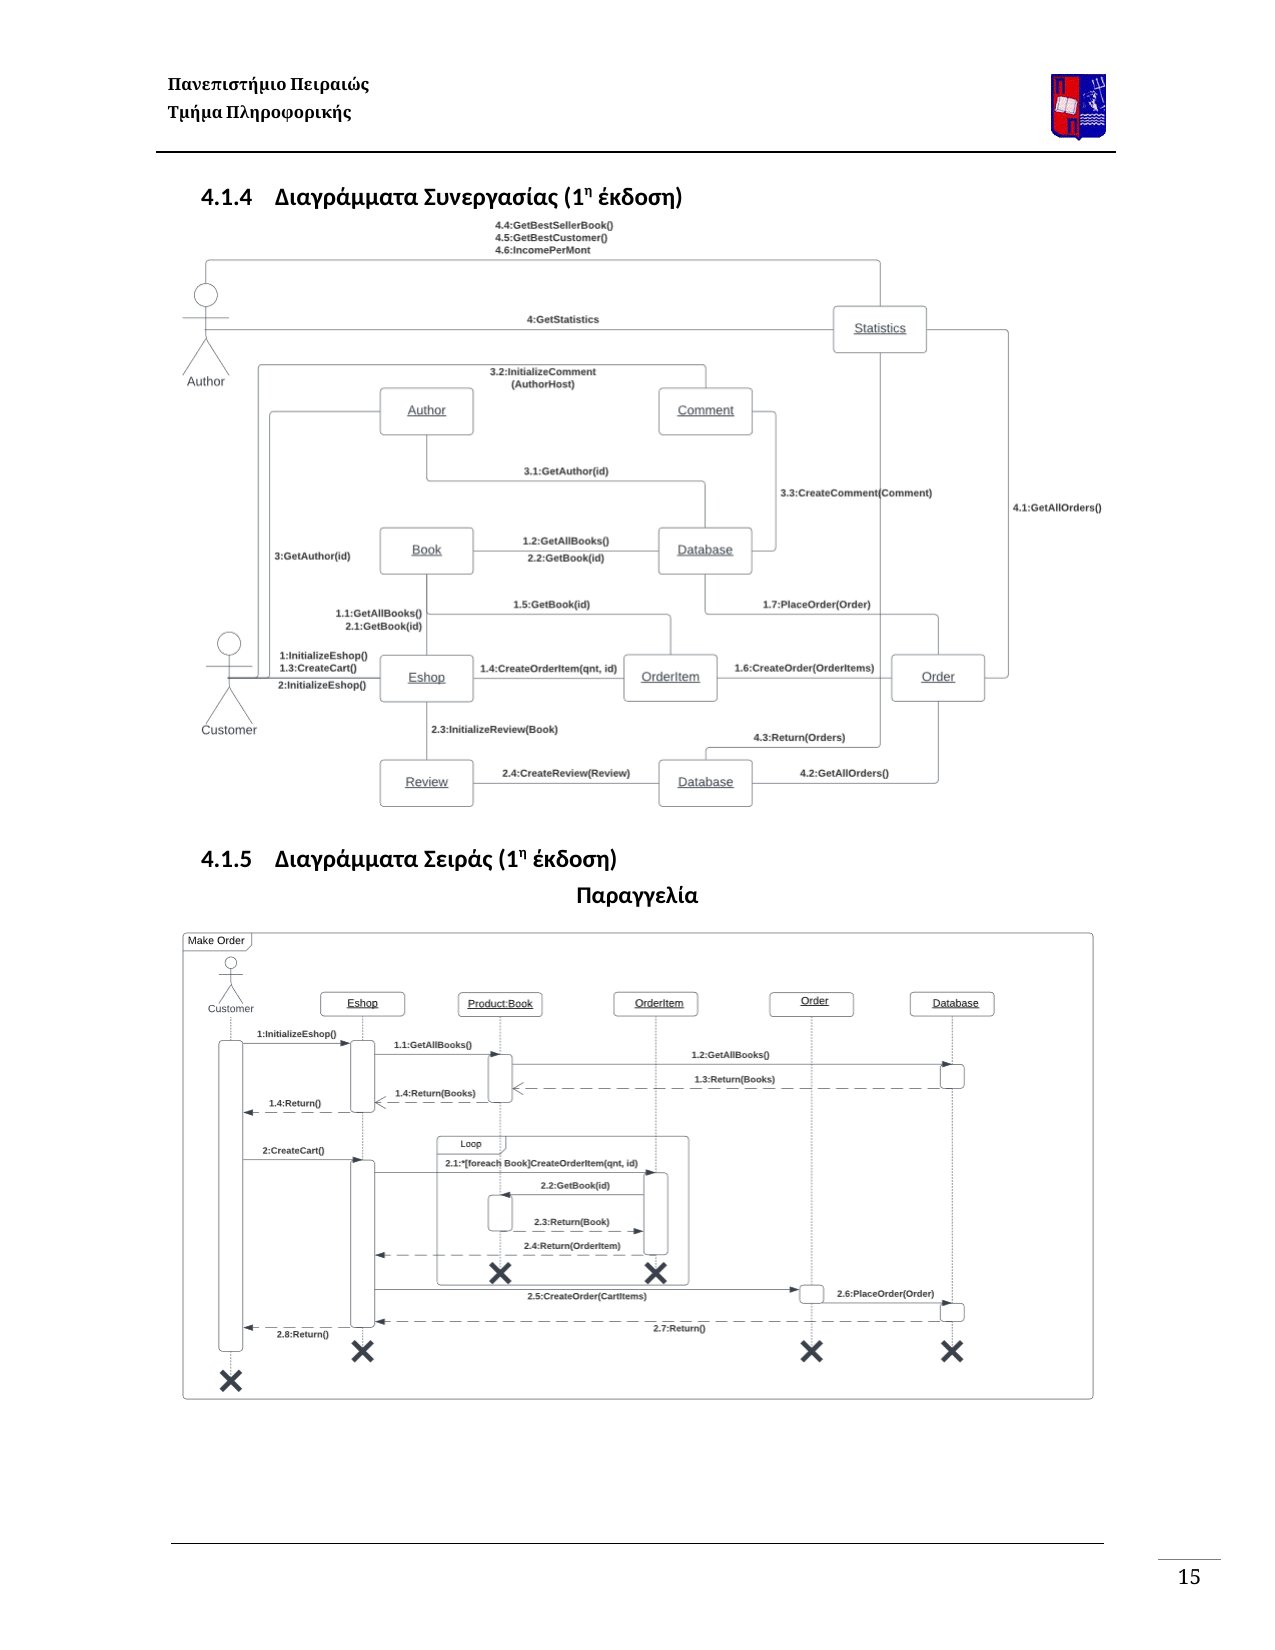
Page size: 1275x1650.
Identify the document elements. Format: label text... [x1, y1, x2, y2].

text Παραγγελία [171, 880, 1104, 909]
text Διαγράμματα Σειράς (1η έκδοση) [201, 843, 1104, 874]
picture [1051, 74, 1106, 141]
text Διαγράμματα Συνεργασίας (1η έκδοση) [201, 181, 1104, 212]
picture [171, 217, 1105, 818]
picture [171, 921, 1105, 1411]
